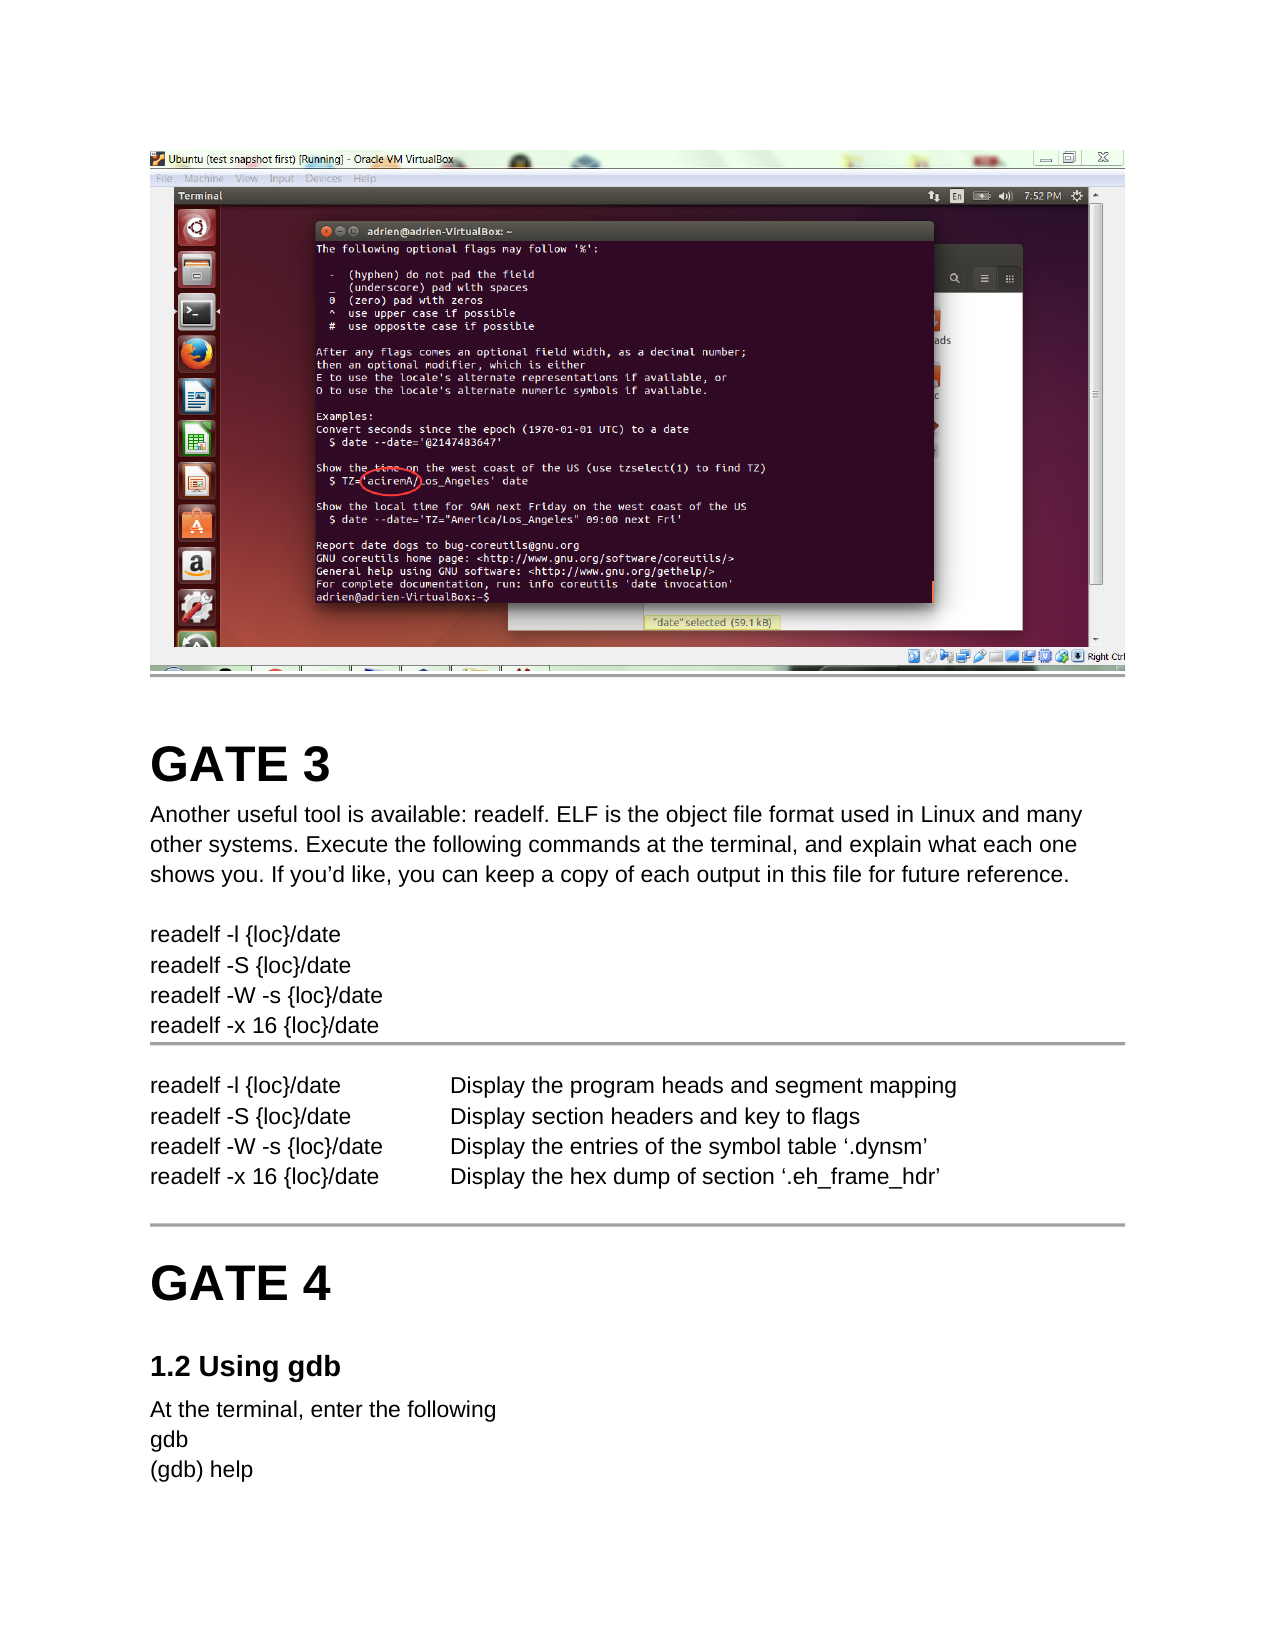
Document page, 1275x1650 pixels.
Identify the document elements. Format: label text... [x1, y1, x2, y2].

text readelf -l {loc}/date Display the program heads and segment mapping [150, 1072, 1125, 1099]
text GATE 3 [150, 734, 1125, 792]
text Another useful tool is available: readelf. ELF is the object file format used in Linux and many other systems. Execute the following commands at the terminal, and explain what each one shows you. If you’d like, you can keep a copy of each output in this file for future reference. [150, 801, 1125, 887]
text readelf -W -s {loc}/date [150, 982, 1125, 1008]
text readelf -S {loc}/date [150, 952, 1125, 978]
text readelf -x 16 {loc}/date [150, 1012, 1125, 1038]
picture [150, 150, 1125, 671]
text (gdb) help [150, 1456, 1125, 1482]
text readelf -S {loc}/date Display section headers and key to flags [150, 1103, 1125, 1129]
text readelf -l {loc}/date [150, 921, 1125, 948]
text readelf -x 16 {loc}/date Display the hex dump of section ‘.eh_frame_hdr’ [150, 1163, 1125, 1189]
text At the terminal, enter the following [150, 1396, 1125, 1422]
subtitle 1.2 Using gdb [150, 1349, 1125, 1382]
text GATE 4 [150, 1254, 1125, 1311]
text readelf -W -s {loc}/date Display the entries of the symbol table ‘.dynsm’ [150, 1133, 1125, 1159]
text gdb [150, 1426, 1125, 1452]
